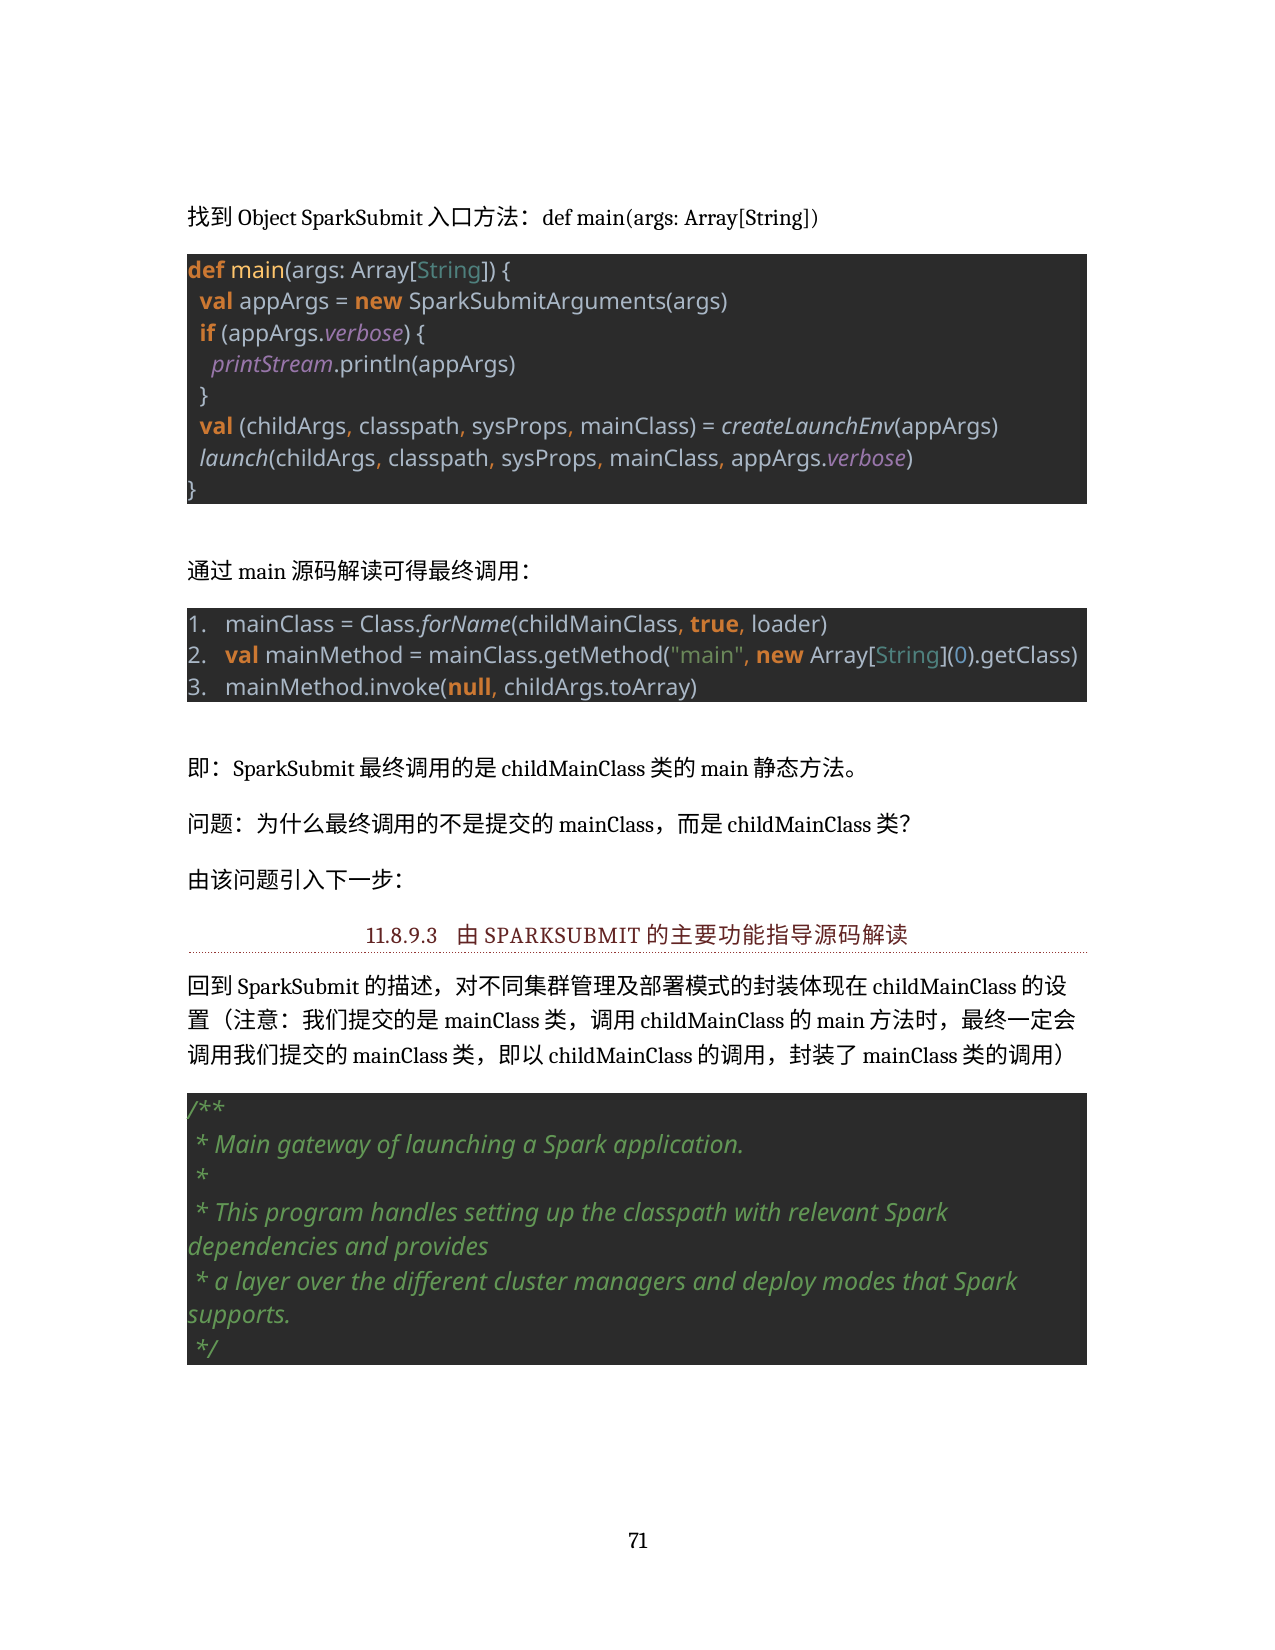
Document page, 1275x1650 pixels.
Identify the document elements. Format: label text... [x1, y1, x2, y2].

subtitle 由SparkSubmit的主要功能指导源码解读 [187, 917, 1087, 953]
text 找到Object SparkSubmit入口方法：def main(args: Array[String]) [187, 198, 1087, 232]
text 通过main源码解读可得最终调用： [187, 552, 1087, 586]
text def main(args: Array[String]) { val appArgs = new SparkSubmitArguments(args) if (appArgs.verbose) { printStream.println(appArgs) } val (childArgs, classpath, sysProps, mainClass) = createLaunchEnv(appArgs) launch(childArgs, classpath, sysProps, mainClass, appArgs.verbose) } [187, 254, 1087, 504]
text 问题：为什么最终调用的不是提交的mainClass，而是childMainClass类？ [187, 806, 1087, 839]
list val mainMethod = mainClass.getMethod("main", new Array[String](0).getClass) [187, 639, 1087, 671]
text 即：SparkSubmit最终调用的是childMainClass类的main静态方法。 [187, 750, 1087, 783]
list mainMethod.invoke(null, childArgs.toArray) [187, 671, 1087, 702]
text /** * Main gateway of launching a Spark application. * * This program handles setting up the classpath with relevant Spark dependencies and provides * a layer over the different cluster managers and deploy modes that Spark supports. */ [187, 1093, 1087, 1365]
text 回到SparkSubmit的描述，对不同集群管理及部署模式的封装体现在childMainClass的设置（注意：我们提交的是mainClass类，调用childMainClass的main方法时，最终一定会调用我们提交的mainClass类，即以childMainClass的调用，封装了mainClass类的调用） [187, 968, 1087, 1070]
text 由该问题引入下一步： [187, 862, 1087, 895]
list mainClass = Class.forName(childMainClass, true, loader) [187, 608, 1087, 639]
